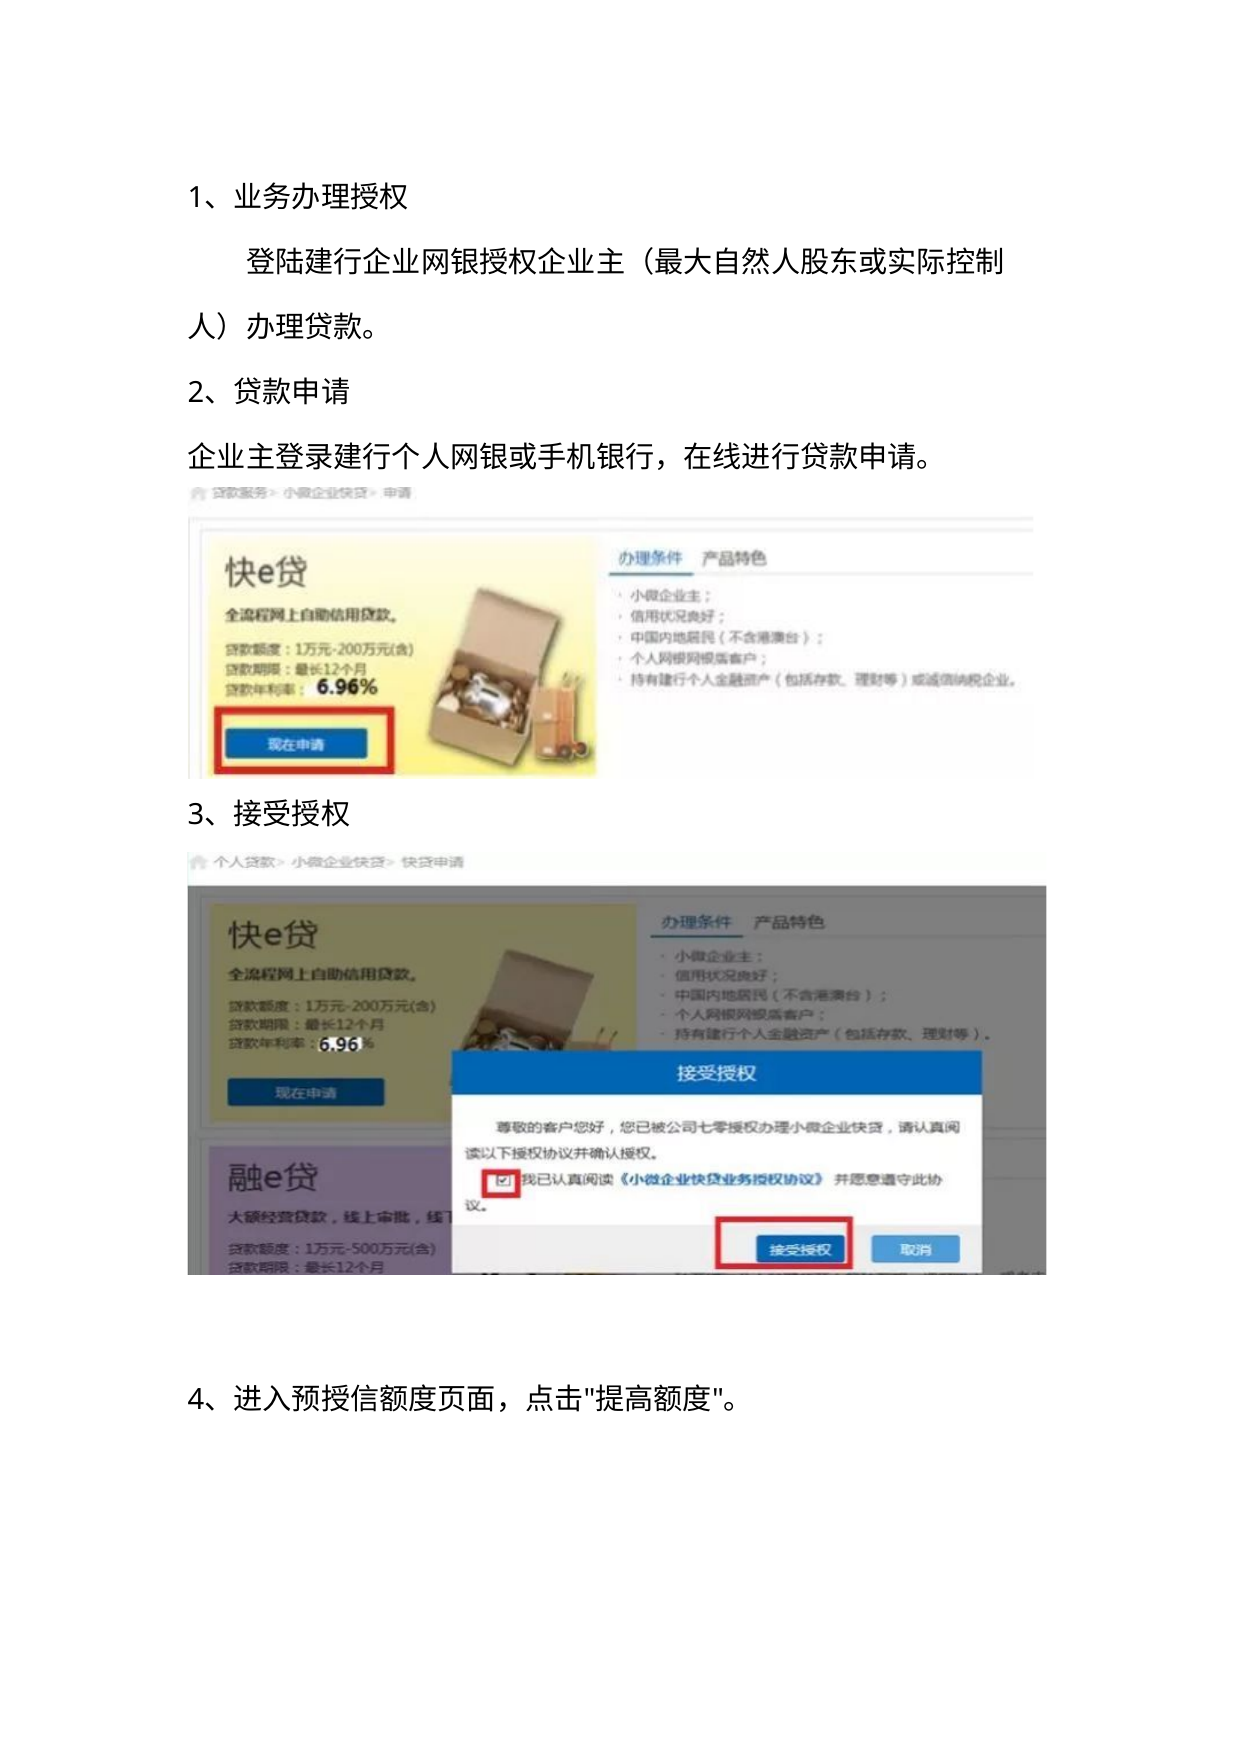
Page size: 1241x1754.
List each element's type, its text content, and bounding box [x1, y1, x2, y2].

text 企业主登录建行个人网银或手机银行，在线进行贷款申请。 [187, 422, 1053, 487]
text 1、业务办理授权 [187, 162, 1053, 227]
picture [187, 487, 1053, 779]
text 3、接受授权 [187, 779, 1053, 844]
text 2、贷款申请 [187, 357, 1053, 422]
text 登陆建行企业网银授权企业主（最大自然人股东或实际控制人）办理贷款。 [187, 227, 1053, 357]
picture [187, 852, 1047, 1275]
text 4、进入预授信额度页面，点击"提高额度"。 [187, 1364, 1053, 1429]
